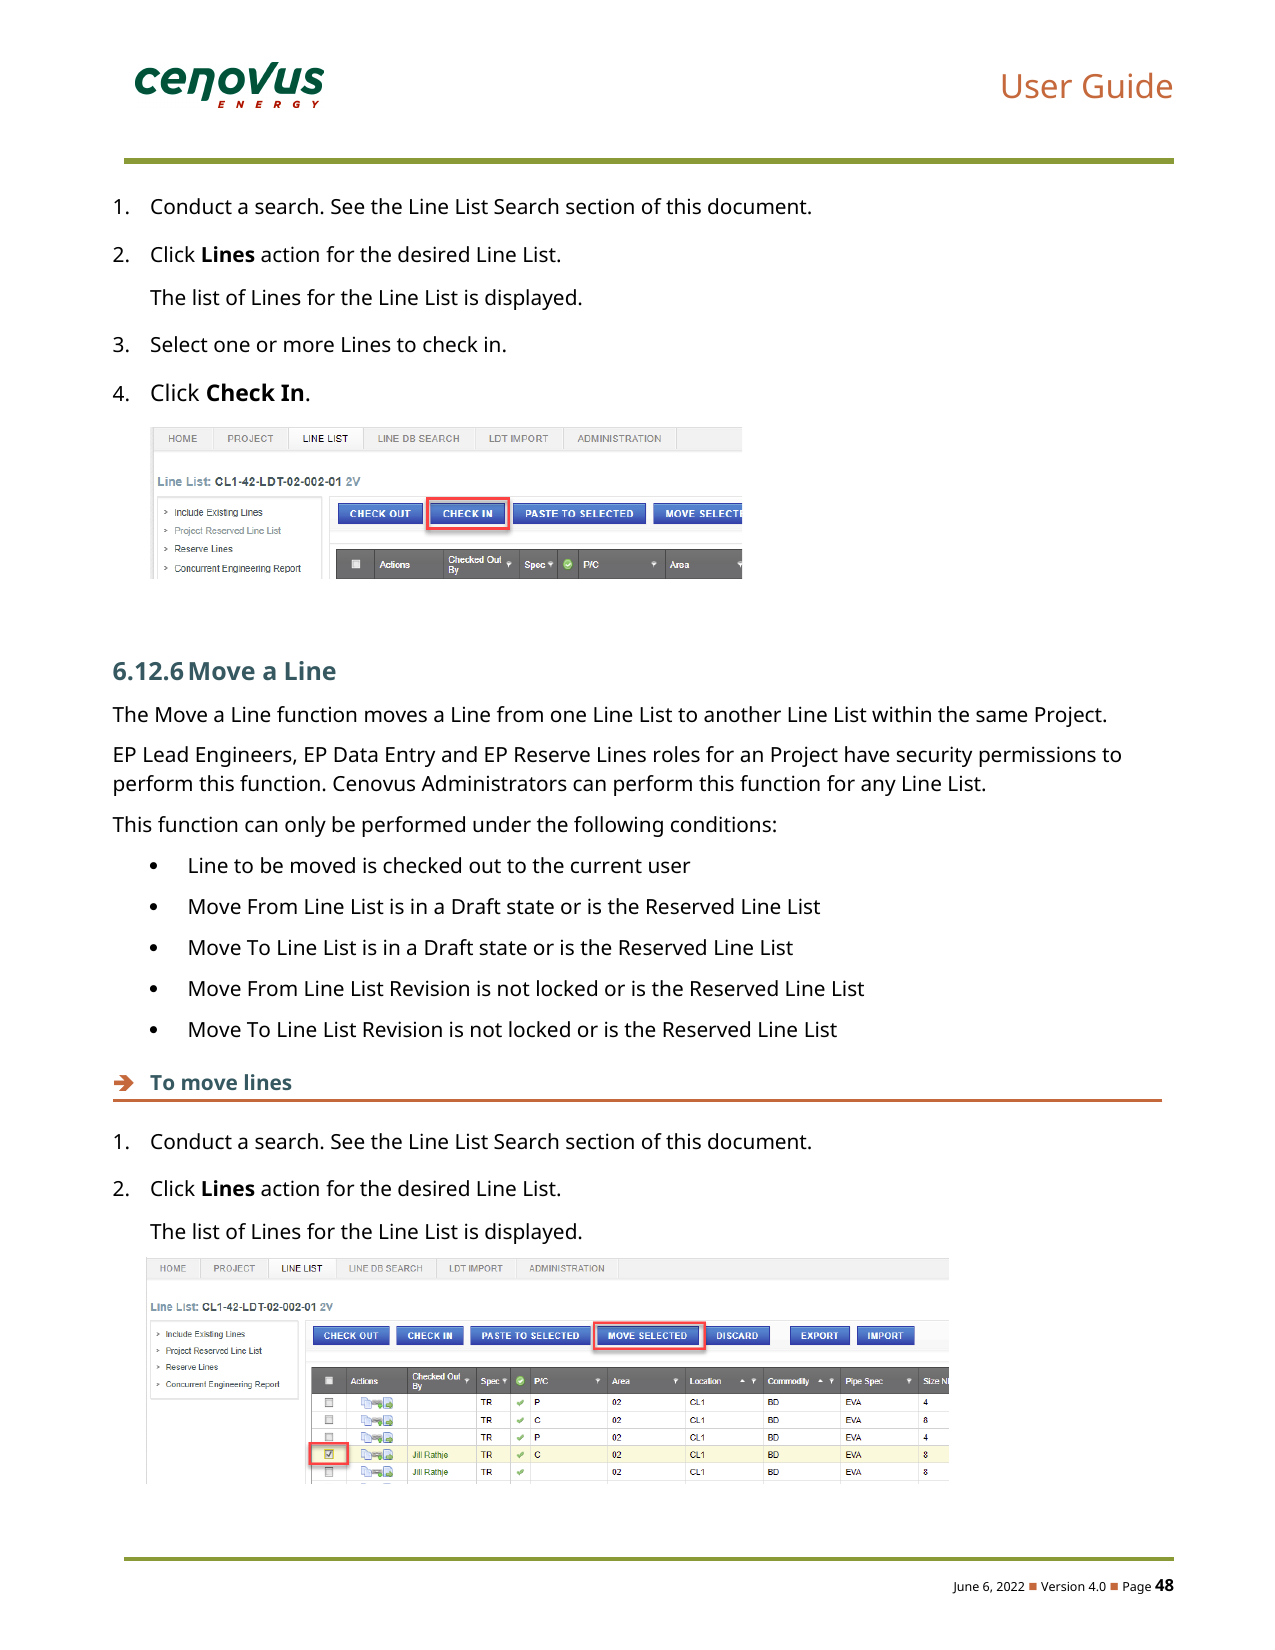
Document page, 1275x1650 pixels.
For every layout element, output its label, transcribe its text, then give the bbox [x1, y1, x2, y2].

list Move From Line List Revision is not locked or is the Reserved Line List [150, 974, 1162, 1002]
text To move lines [112, 1068, 1162, 1102]
list Click Lines action for the desired Line List. [112, 240, 1125, 268]
list Line to be moved is checked out to the current user [150, 851, 1162, 879]
text This function can only be performed under the following conditions: [112, 810, 1162, 838]
list Conduct a search. See the Line List Search section of this document. [112, 192, 1125, 221]
text EP Lead Engineers, EP Data Entry and EP Reserve Lines roles for an Project have security permissions to perform this function. Cenovus Administrators can perform this function for any Line List. [112, 741, 1162, 797]
text The list of Lines for the Line List is displayed. [150, 283, 1162, 311]
text The Move a Line function moves a Line from one Line List to another Line List within the same Project. [112, 700, 1162, 728]
list Click Lines action for the desired Line List. [112, 1174, 1125, 1202]
list Move From Line List is in a Draft state or is the Reserved Line List [150, 892, 1162, 920]
list Move To Line List Revision is not locked or is the Reserved Line List [150, 1015, 1162, 1043]
list Conduct a search. See the Line List Search section of this document. [112, 1127, 1125, 1155]
list Click Check In. [112, 377, 1125, 408]
picture [150, 427, 743, 579]
list Move To Line List is in a Draft state or is the Reserved Line List [150, 933, 1162, 961]
picture [146, 1257, 949, 1484]
list Select one or more Lines to check in. [112, 330, 1125, 358]
list Move a Line [112, 653, 1162, 687]
text The list of Lines for the Line List is displayed. [150, 1217, 1162, 1245]
picture [135, 62, 324, 108]
